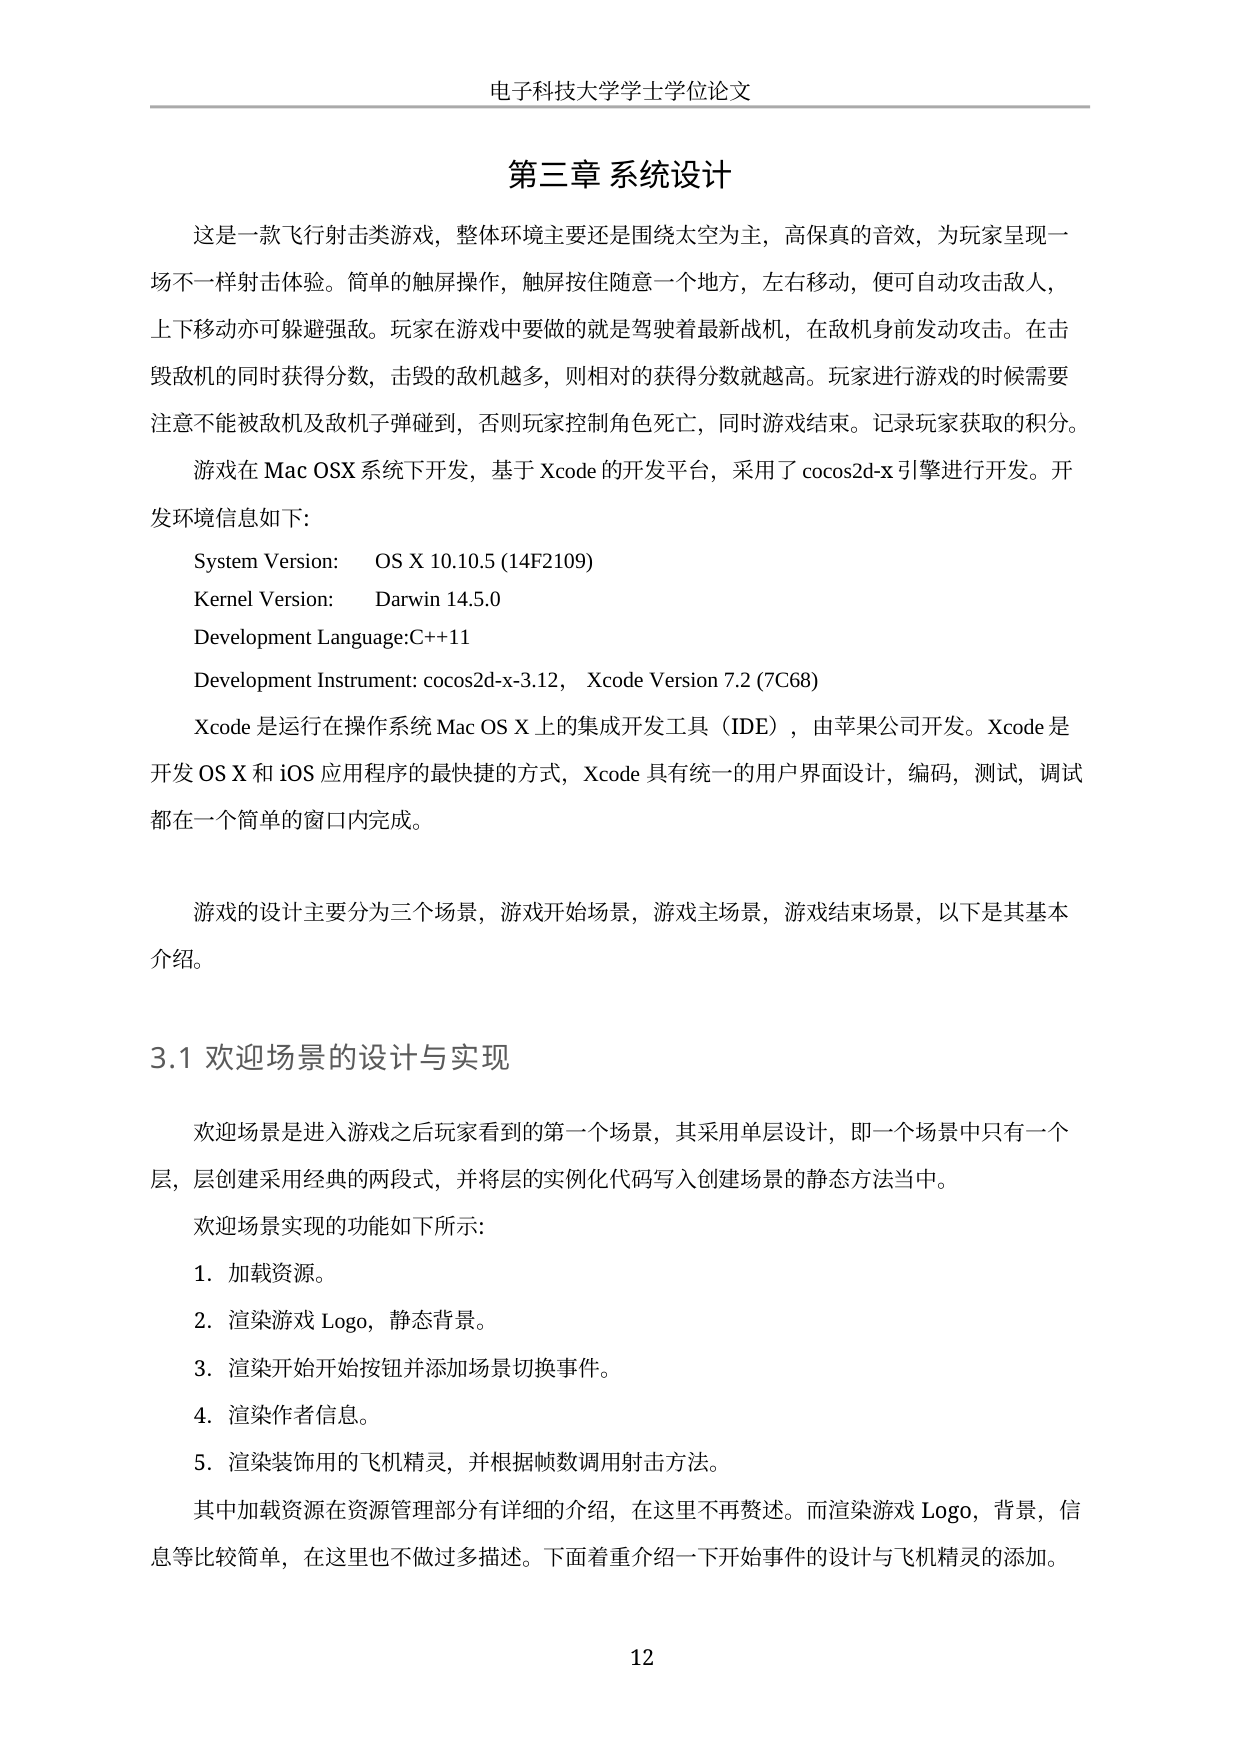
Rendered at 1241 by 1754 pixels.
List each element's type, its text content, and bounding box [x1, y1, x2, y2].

text 这是一款飞行射击类游戏，整体环境主要还是围绕太空为主，高保真的音效，为玩家呈现一场不一样射击体验。简单的触屏操作，触屏按住随意一个地方，左右移动，便可自动攻击敌人，上下移动亦可躲避强敌。玩家在游戏中要做的就是驾驶着最新战机，在敌机身前发动攻击。在击毁敌机的同时获得分数，击毁的敌机越多，则相对的获得分数就越高。玩家进行游戏的时候需要注意不能被敌机及敌机子弹碰到，否则玩家控制角色死亡，同时游戏结束。记录玩家获取的积分。 [150, 218, 1090, 438]
text 1．加载资源。 [150, 1256, 1090, 1288]
text 欢迎场景实现的功能如下所示: [150, 1209, 1090, 1241]
text 游戏在Mac OSX系统下开发，基于Xcode的开发平台，采用了cocos2d-x引擎进行开发。开发环境信息如下: [150, 454, 1090, 533]
text Development Language:C++11 [150, 624, 1090, 649]
text 游戏的设计主要分为三个场景，游戏开始场景，游戏主场景，游戏结束场景，以下是其基本介绍。 [150, 895, 1090, 974]
text System Version: OS X 10.10.5 (14F2109) [150, 548, 1090, 573]
text 欢迎场景是进入游戏之后玩家看到的第一个场景，其采用单层设计，即一个场景中只有一个层，层创建采用经典的两段式，并将层的实例化代码写入创建场景的静态方法当中。 [150, 1115, 1090, 1193]
text 其中加载资源在资源管理部分有详细的介绍，在这里不再赘述。而渲染游戏 Logo，背景，信息等比较简单，在这里也不做过多描述。下面着重介绍一下开始事件的设计与飞机精灵的添加。 [150, 1493, 1090, 1572]
text Development Instrument: cocos2d-x-3.12， Xcode Version 7.2 (7C68) [150, 662, 1090, 693]
text Kernel Version: Darwin 14.5.0 [150, 586, 1090, 611]
text 5．渲染装饰用的飞机精灵，并根据帧数调用射击方法。 [150, 1446, 1090, 1477]
text 4．渲染作者信息。 [150, 1398, 1090, 1430]
text 3．渲染开始开始按钮并添加场景切换事件。 [150, 1351, 1090, 1382]
text 2．渲染游戏 Logo，静态背景。 [150, 1304, 1090, 1335]
subtitle 3.1 欢迎场景的设计与实现 [150, 1034, 1090, 1077]
text Xcode 是运行在操作系统Mac OS X上的集成开发工具（IDE），由苹果公司开发。Xcode是开发OS X 和 iOS 应用程序的最快捷的方式，Xcode 具有统一的用户界面设计，编码，测试，调试都在一个简单的窗口内完成。 [150, 709, 1090, 835]
subtitle 第三章 系统设计 [150, 150, 1090, 195]
